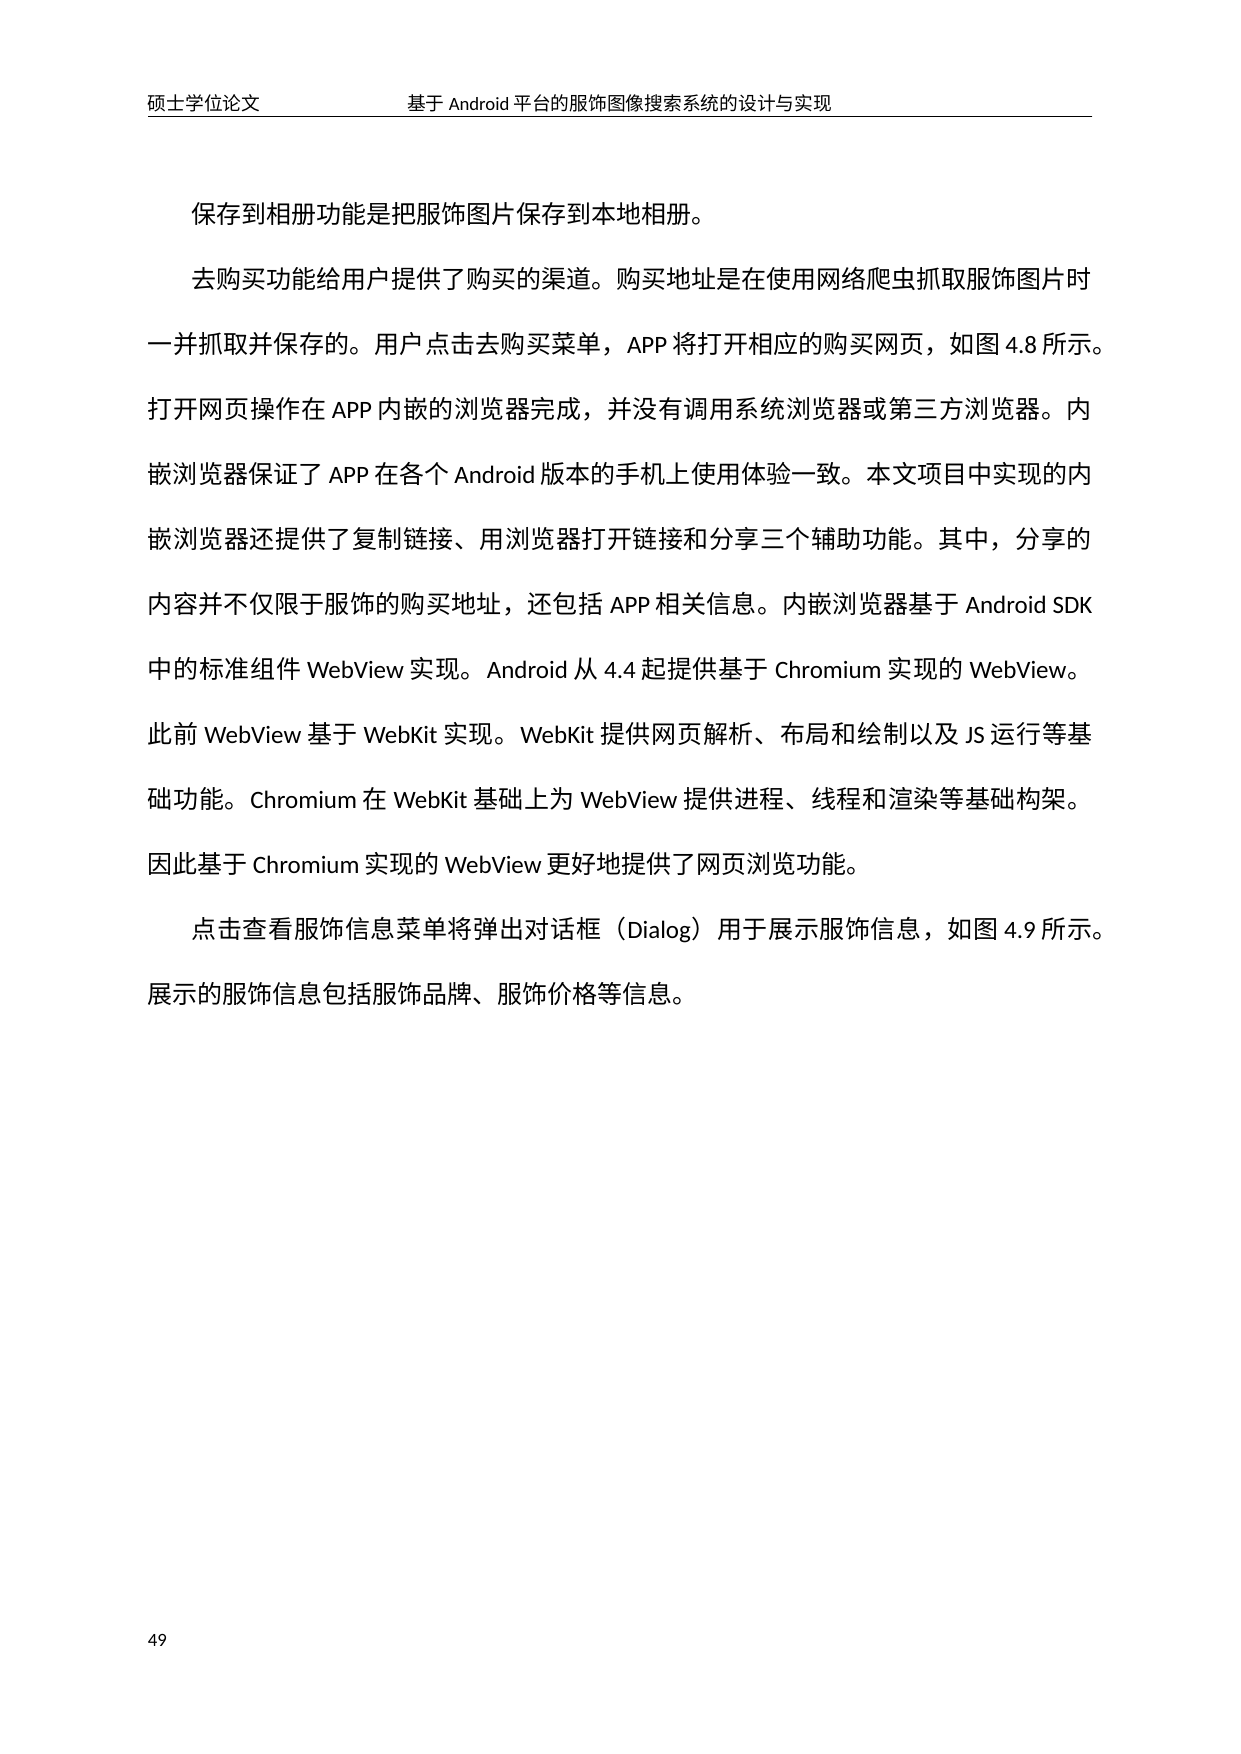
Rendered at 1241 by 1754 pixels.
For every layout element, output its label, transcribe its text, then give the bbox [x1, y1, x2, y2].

text 去购买功能给用户提供了购买的渠道。购买地址是在使用网络爬虫抓取服饰图片时一并抓取并保存的。用户点击去购买菜单，APP将打开相应的购买网页，如图4.8所示。打开网页操作在APP内嵌的浏览器完成，并没有调用系统浏览器或第三方浏览器。内嵌浏览器保证了APP在各个Android版本的手机上使用体验一致。本文项目中实现的内嵌浏览器还提供了复制链接、用浏览器打开链接和分享三个辅助功能。其中，分享的内容并不仅限于服饰的购买地址，还包括APP相关信息。内嵌浏览器基于Android SDK中的标准组件WebView实现。Android从4.4起提供基于Chromium实现的WebView。此前WebView基于WebKit实现。WebKit提供网页解析、布局和绘制以及JS运行等基础功能。Chromium在WebKit基础上为WebView提供进程、线程和渲染等基础构架。因此基于Chromium实现的WebView更好地提供了网页浏览功能。 [148, 245, 1092, 895]
text 保存到相册功能是把服饰图片保存到本地相册。 [148, 180, 1092, 245]
text 点击查看服饰信息菜单将弹出对话框（Dialog）用于展示服饰信息，如图4.9所示。展示的服饰信息包括服饰品牌、服饰价格等信息。 [148, 895, 1092, 1025]
